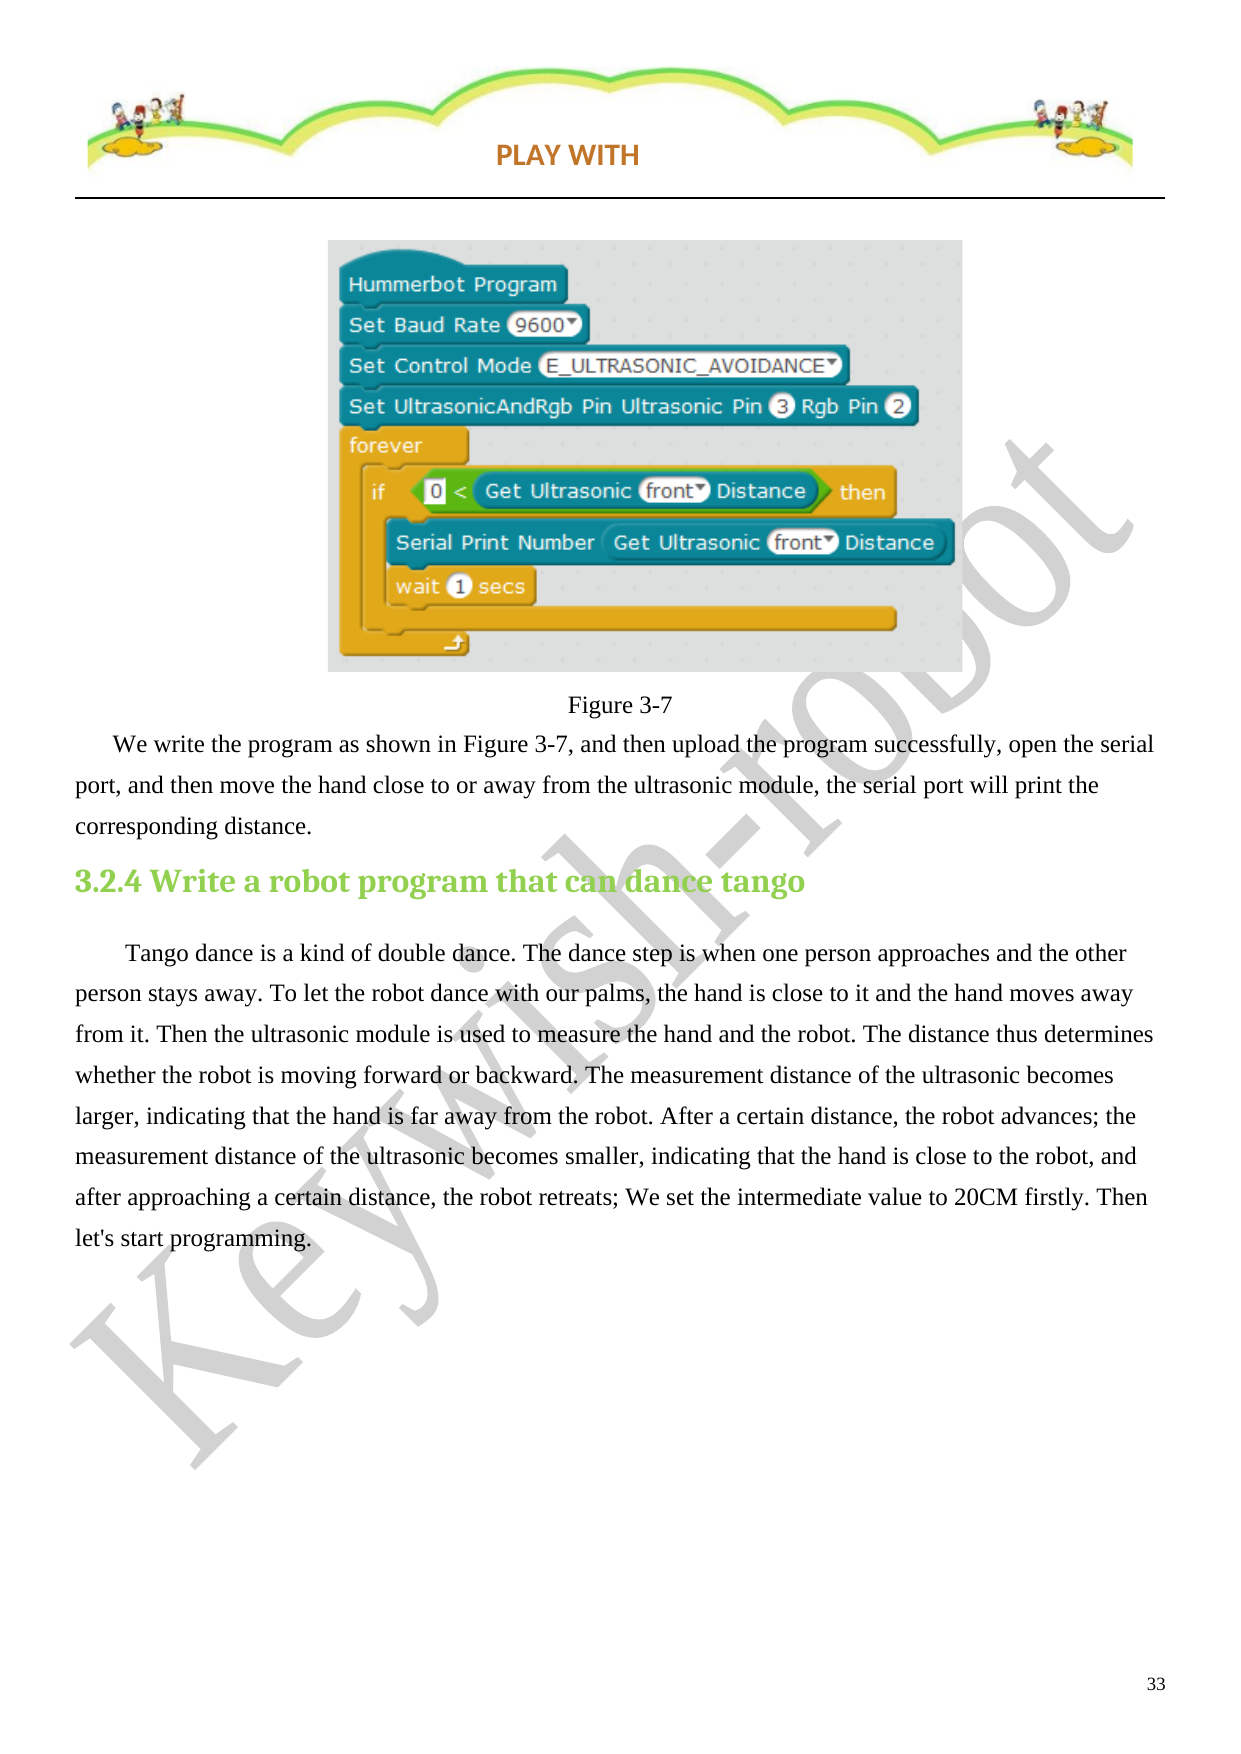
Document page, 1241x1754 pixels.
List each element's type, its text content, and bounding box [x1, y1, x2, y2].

text We write the program as shown in Figure 3-7, and then upload the program successfully, open the serial port, and then move the hand close to or away from the ultrasonic module, the serial port will print the corresponding distance. [75, 727, 1165, 842]
text Tango dance is a kind of double dance. The dance step is when one person approaches and the other person stays away. To let the robot dance with our palms, the hand is close to it and the hand moves away from it. Then the ultrasonic module is used to measure the hand and the robot. The distance thus determines whether the robot is moving forward or backward. The measurement distance of the ultrasonic becomes larger, indicating that the hand is far away from the robot. After a certain distance, the robot advances; the measurement distance of the ultrasonic becomes smaller, indicating that the hand is close to the robot, and after approaching a certain distance, the robot retreats; We set the intermediate value to 20CM firstly. Then let's start programming. [75, 935, 1165, 1254]
subtitle 3.2.4 Write a robot program that can dance tango [75, 848, 1165, 916]
picture [327, 240, 963, 672]
text Figure 3-7 [75, 687, 1165, 721]
picture [87, 58, 1134, 181]
